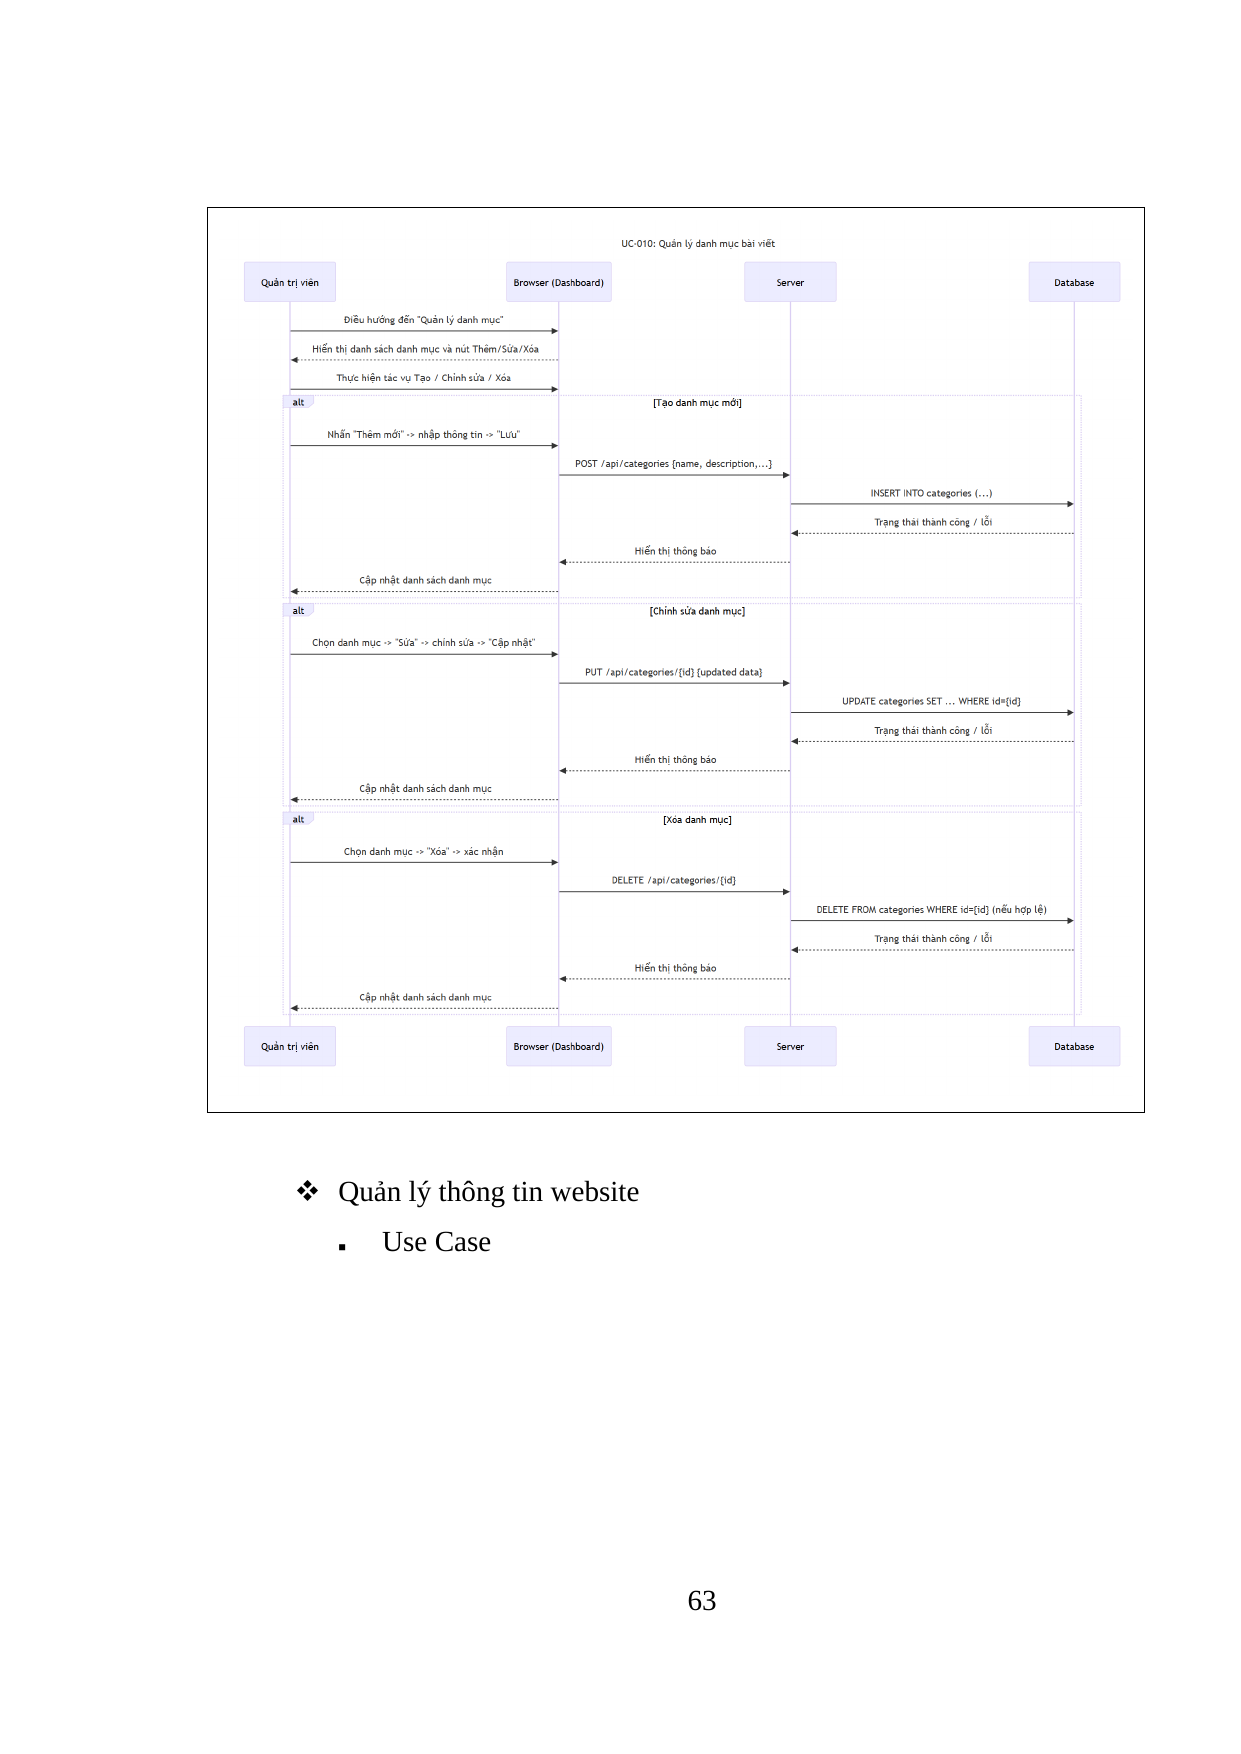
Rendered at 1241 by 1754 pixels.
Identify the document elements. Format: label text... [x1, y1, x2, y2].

picture [218, 220, 1134, 1096]
table_header [208, 208, 1144, 1112]
list Quản lý thông tin website [294, 1174, 1122, 1208]
list Use Case [338, 1224, 1122, 1258]
